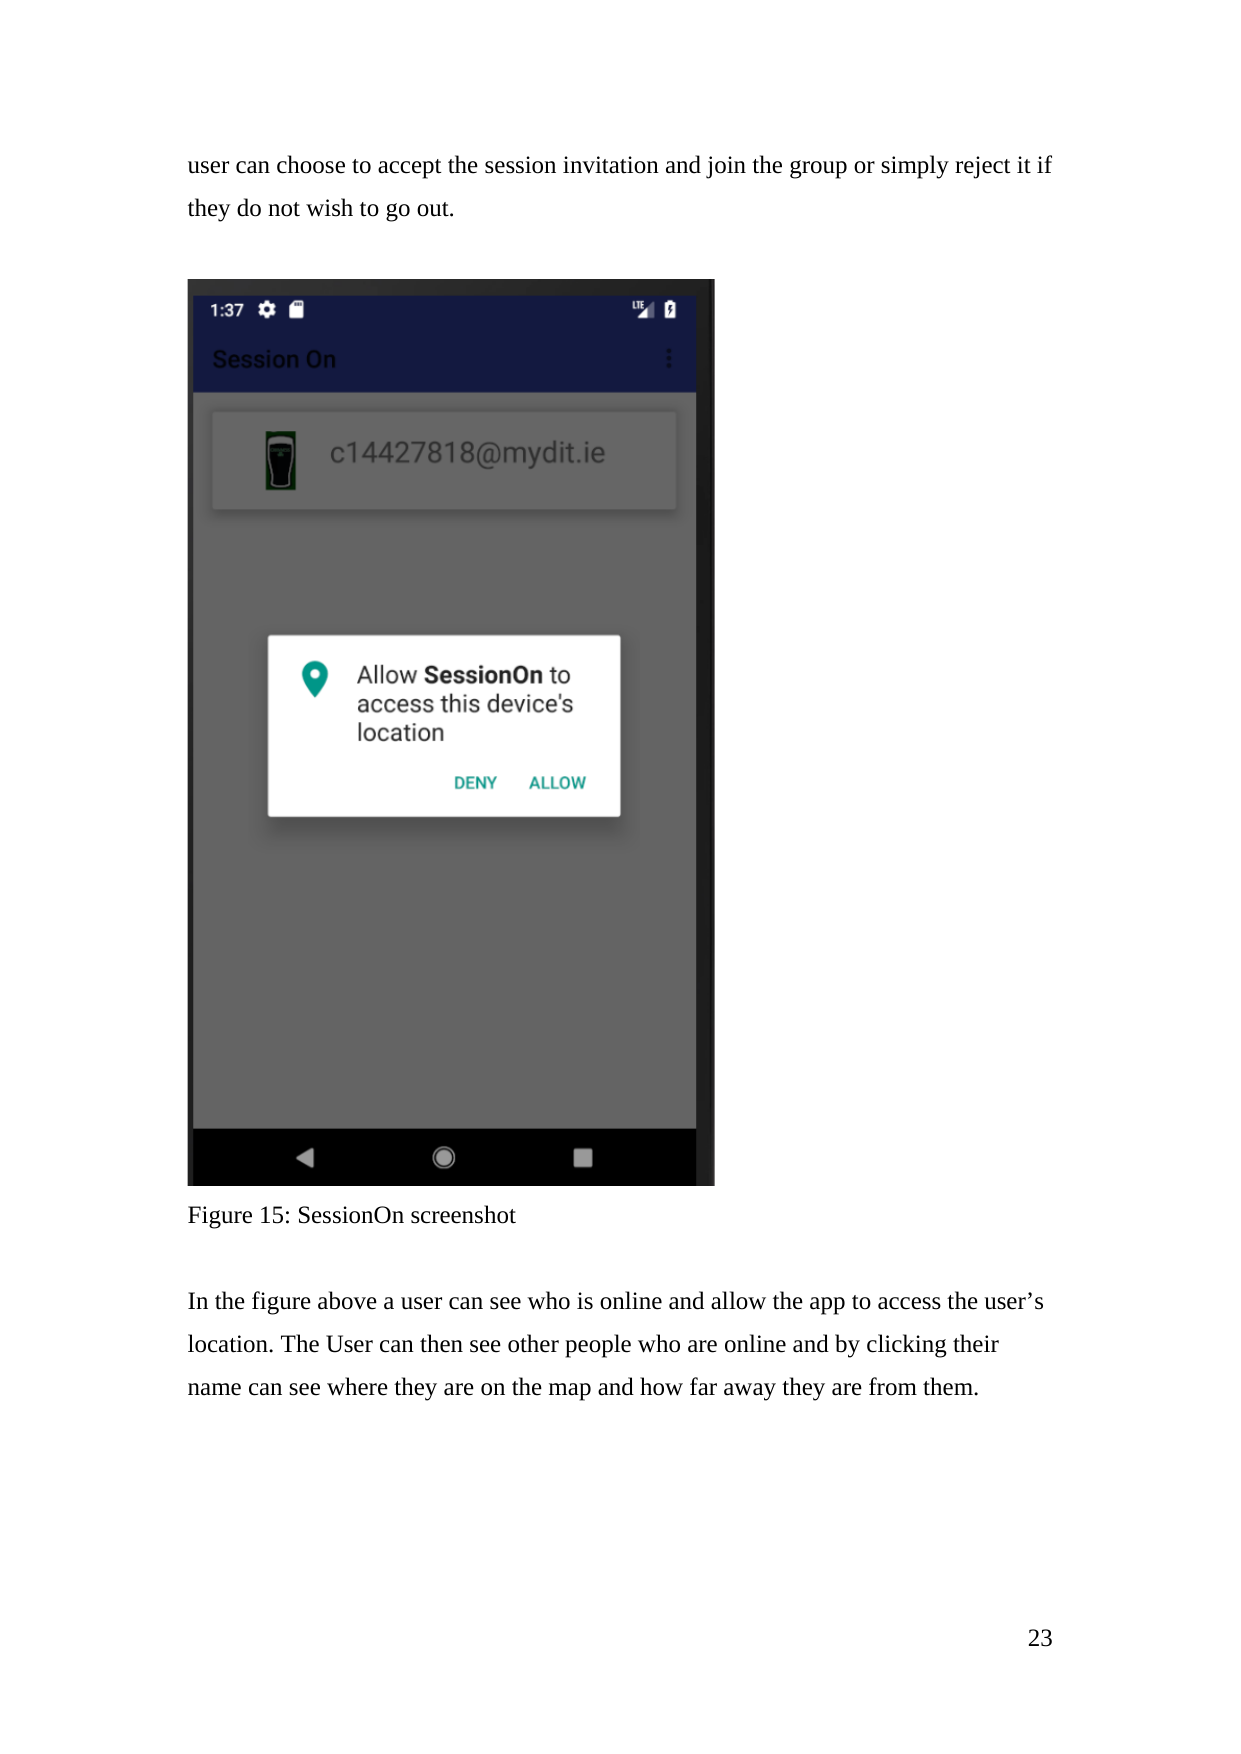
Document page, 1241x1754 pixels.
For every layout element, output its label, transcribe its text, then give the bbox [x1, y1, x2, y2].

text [187, 150, 1053, 222]
text In the figure above a user can see who is online and allow the app to access the user’s location. The User can then see other people who are online and by clicking their name can see where they are on the map and how far away they are from them. [187, 1286, 1053, 1401]
text Figure 15: SessionOn screenshot [187, 1200, 1053, 1229]
picture [187, 279, 715, 1186]
